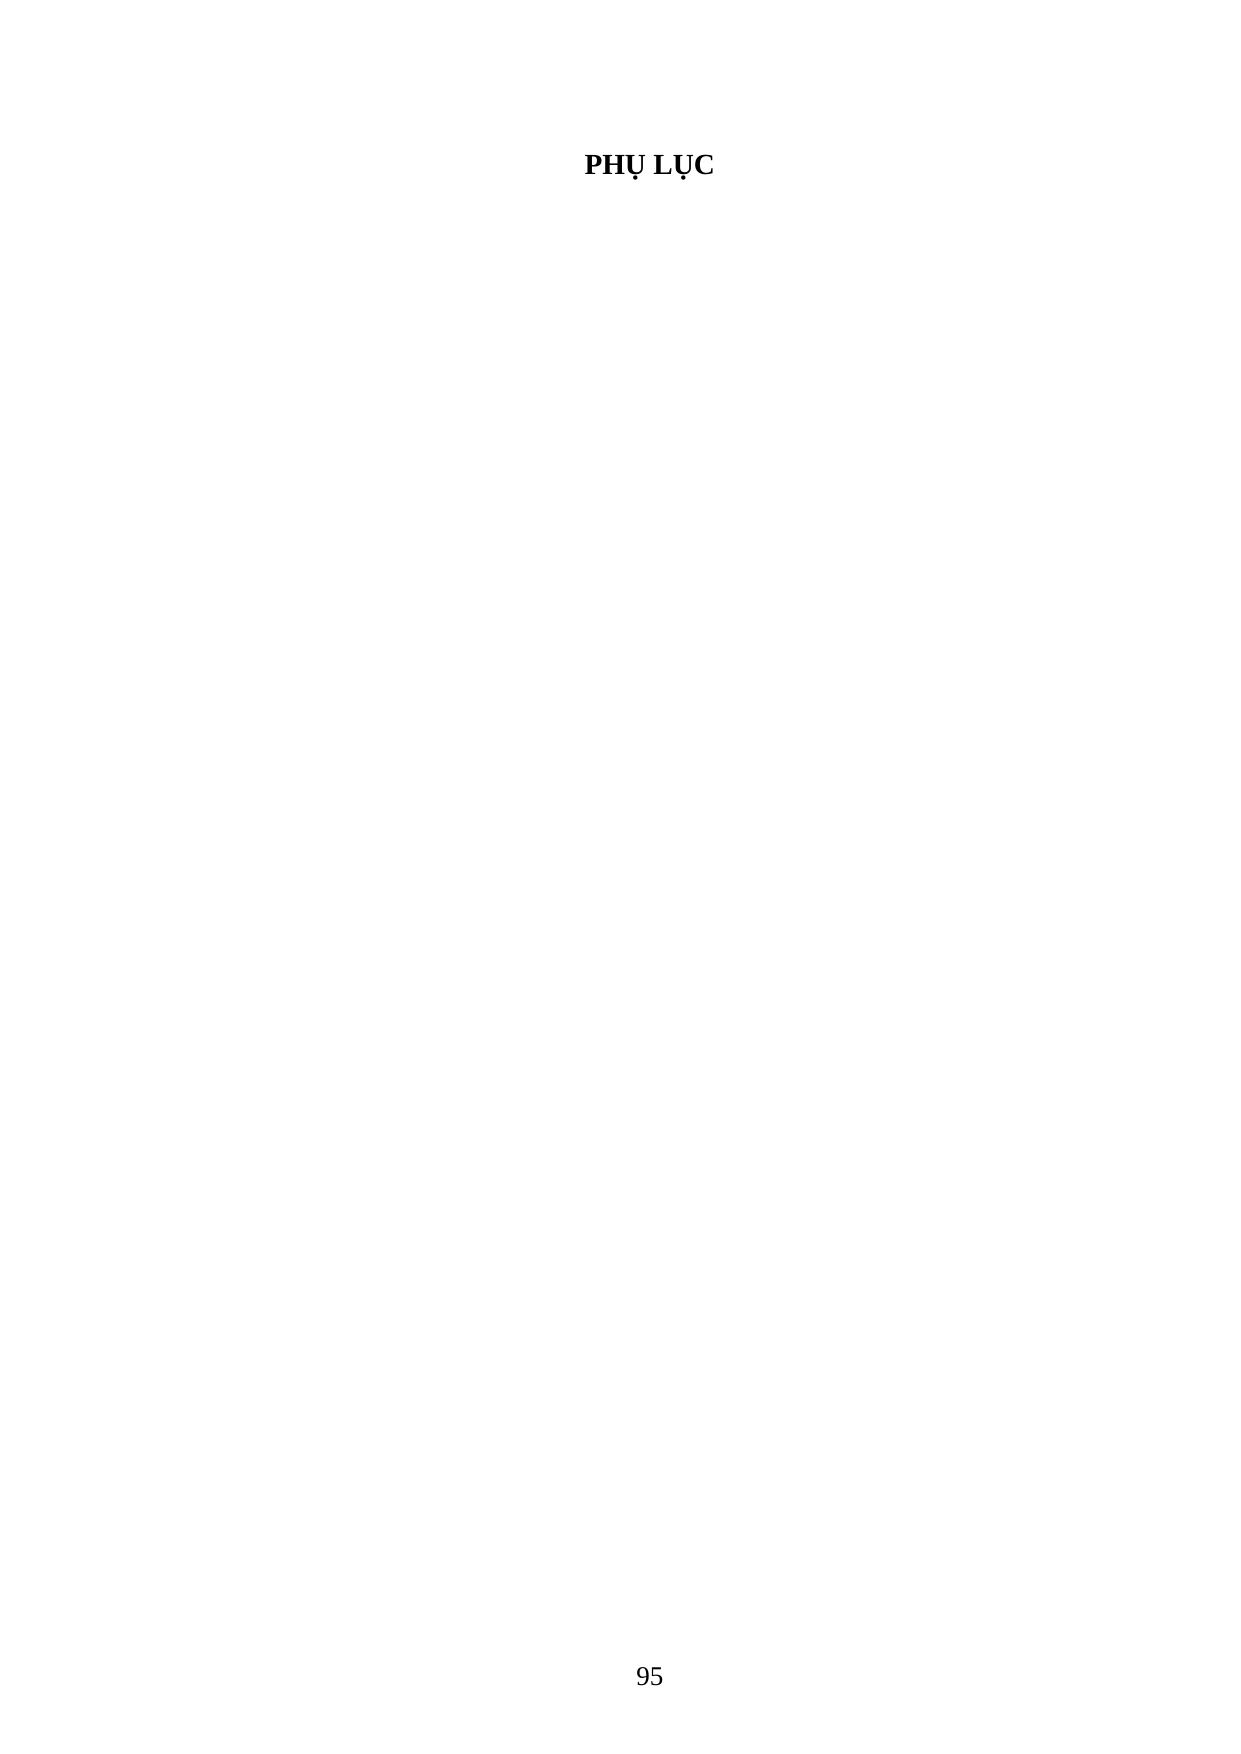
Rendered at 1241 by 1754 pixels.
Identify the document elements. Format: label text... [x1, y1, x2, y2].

text PHỤ LỤC [177, 147, 1122, 181]
